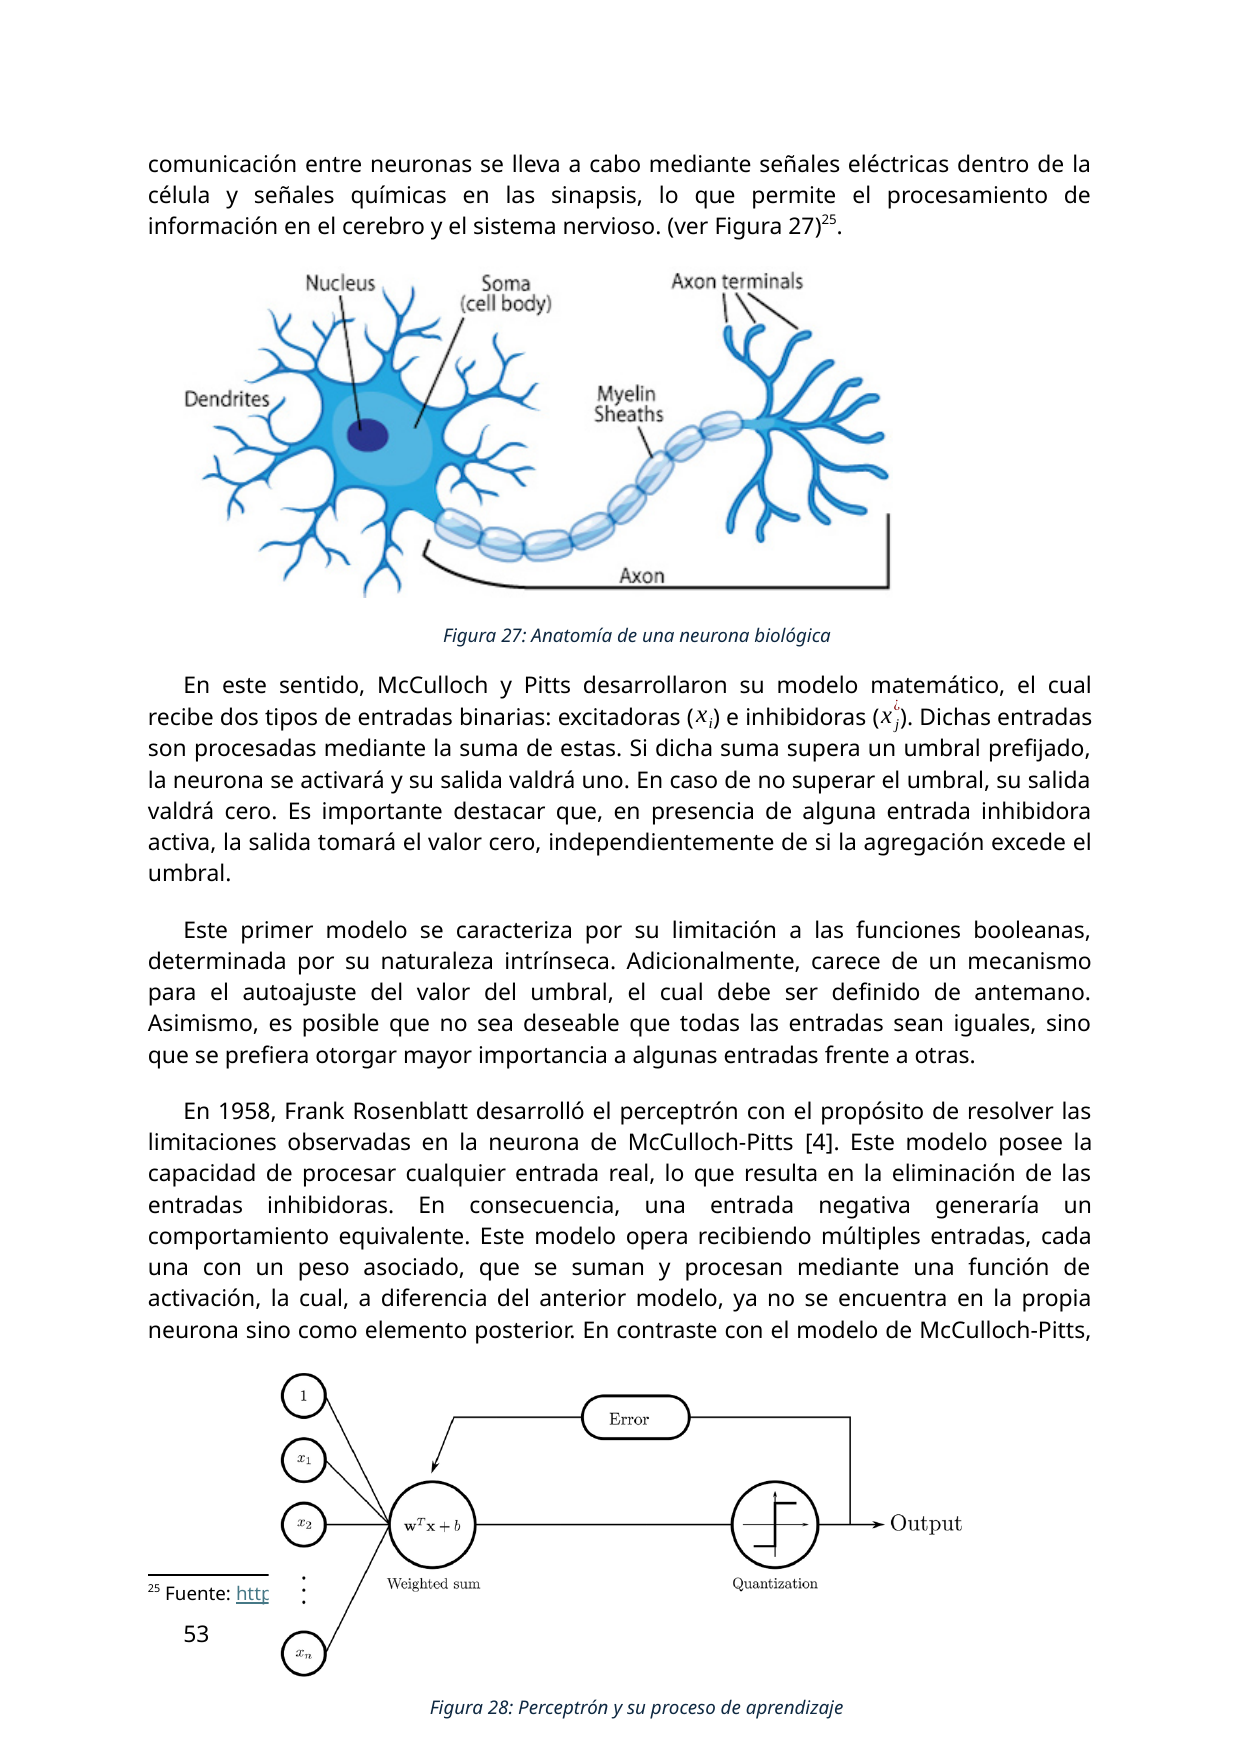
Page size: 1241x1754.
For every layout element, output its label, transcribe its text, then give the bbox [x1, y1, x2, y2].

text Este primer modelo se caracteriza por su limitación a las funciones booleanas, determinada por su naturaleza intrínseca. Adicionalmente, carece de un mecanismo para el autoajuste del valor del umbral, el cual debe ser definido de antemano. Asimismo, es posible que no sea deseable que todas las entradas sean iguales, sino que se prefiera otorgar mayor importancia a algunas entradas frente a otras. [148, 914, 1092, 1070]
text En este sentido, McCulloch y Pitts desarrollaron su modelo matemático, el cual recibe dos tipos de entradas binarias: excitadoras () e inhibidoras (). Dichas entradas son procesadas mediante la suma de estas. Si dicha suma supera un umbral prefijado, la neurona se activará y su salida valdrá uno. En caso de no superar el umbral, su salida valdrá cero. Es importante destacar que, en presencia de alguna entrada inhibidora activa, la salida tomará el valor cero, independientemente de si la agregación excede el umbral. [148, 668, 1092, 889]
picture [183, 266, 893, 598]
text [148, 148, 1092, 241]
picture [268, 1370, 972, 1685]
